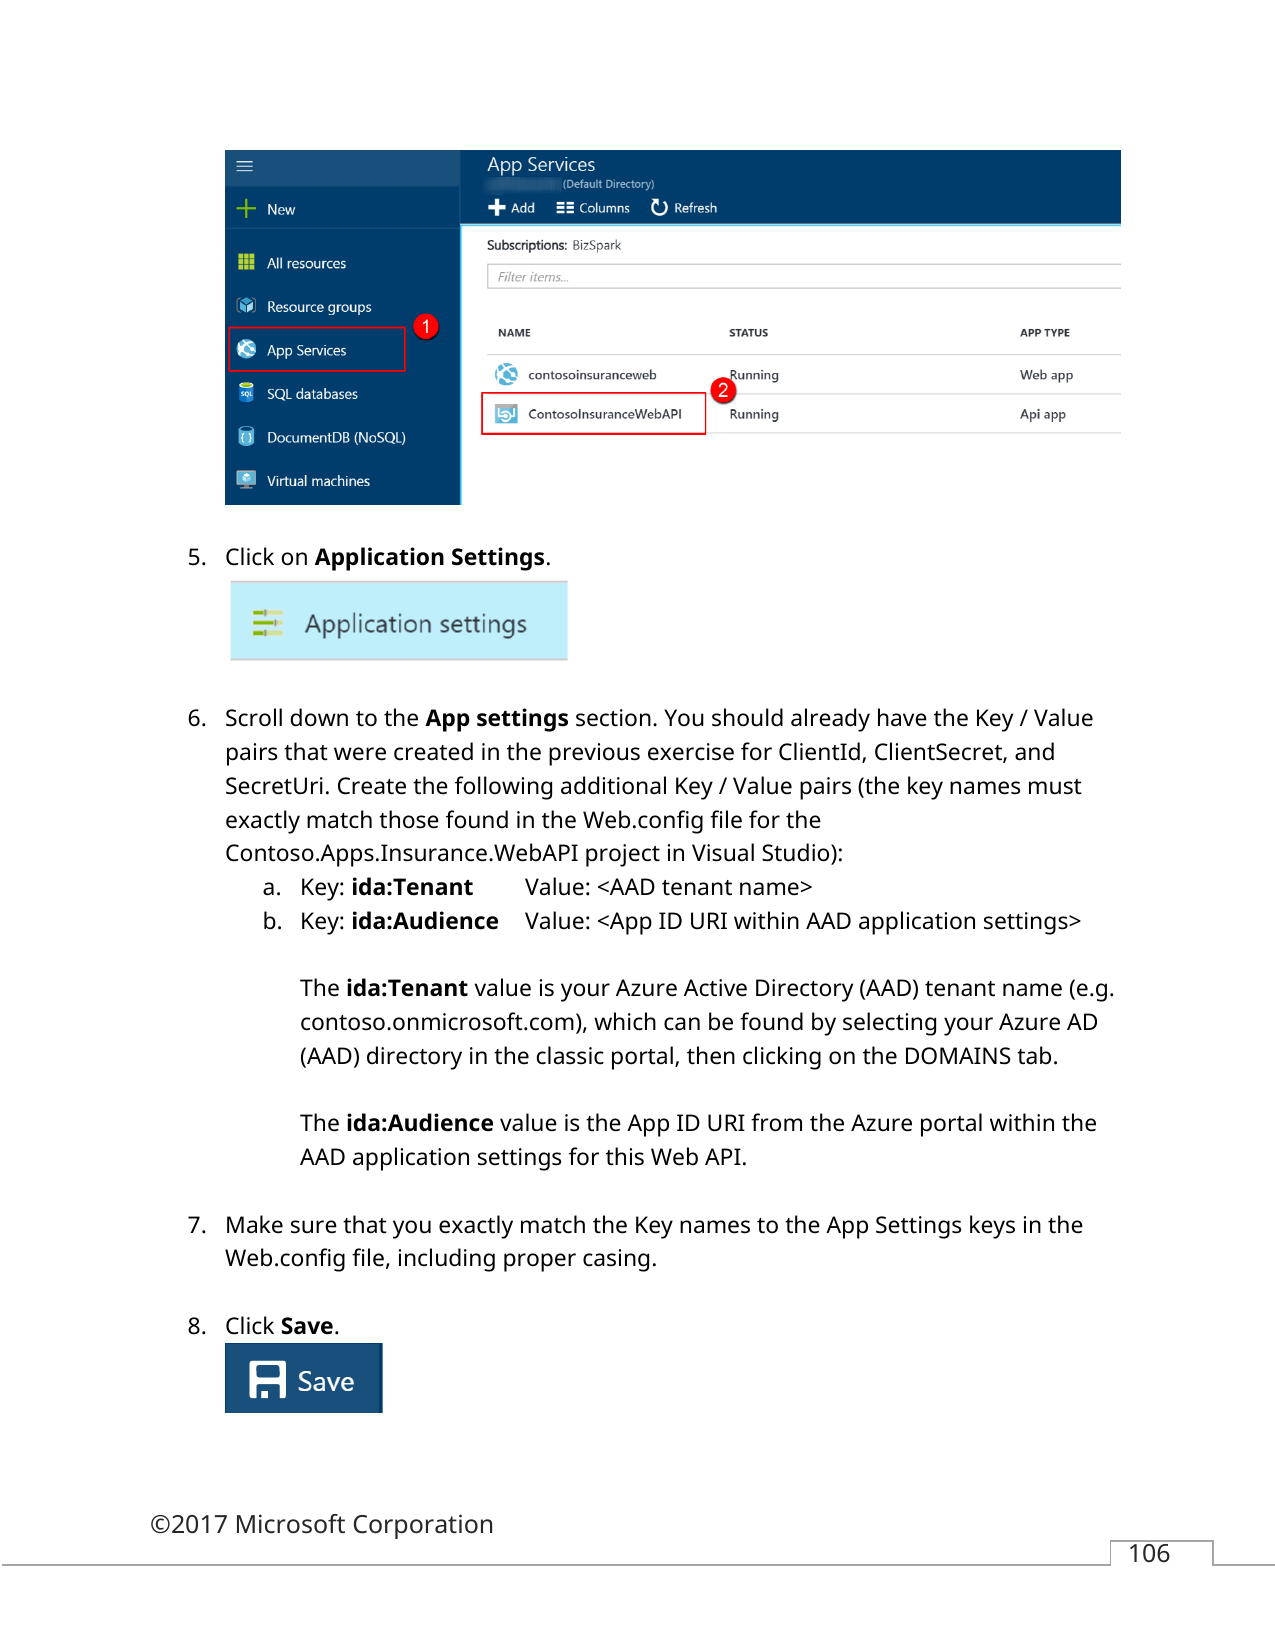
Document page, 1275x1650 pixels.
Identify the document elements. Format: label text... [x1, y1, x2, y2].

list Key: ida:Tenant Value: <AAD tenant name> [262, 871, 1125, 902]
picture [225, 1343, 383, 1413]
list Click Save. [187, 1310, 1125, 1446]
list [187, 150, 1125, 538]
picture [225, 574, 568, 667]
list Key: ida:Audience Value: <App ID URI within AAD application settings> The ida:Tenant value is your Azure Active Directory (AAD) tenant name (e.g. contoso.onmicrosoft.com), which can be found by selecting your Azure AD (AAD) directory in the classic portal, then clicking on the DOMAINS tab. The ida:Audience value is the App ID URI from the Azure portal within the AAD application settings for this Web API. [262, 905, 1125, 1206]
list Make sure that you exactly match the Key names to the App Settings keys in the Web.config file, including proper casing. [187, 1209, 1125, 1307]
picture [225, 150, 1121, 505]
list Scroll down to the App settings section. You should already have the Key / Value pairs that were created in the previous exercise for ClientId, ClientSecret, and SecretUri. Create the following additional Key / Value pairs (the key names must exactly match those found in the Web.config file for the Contoso.Apps.Insurance.WebAPI project in Visual Studio): [187, 702, 1125, 869]
list Click on Application Settings. [187, 541, 1125, 700]
